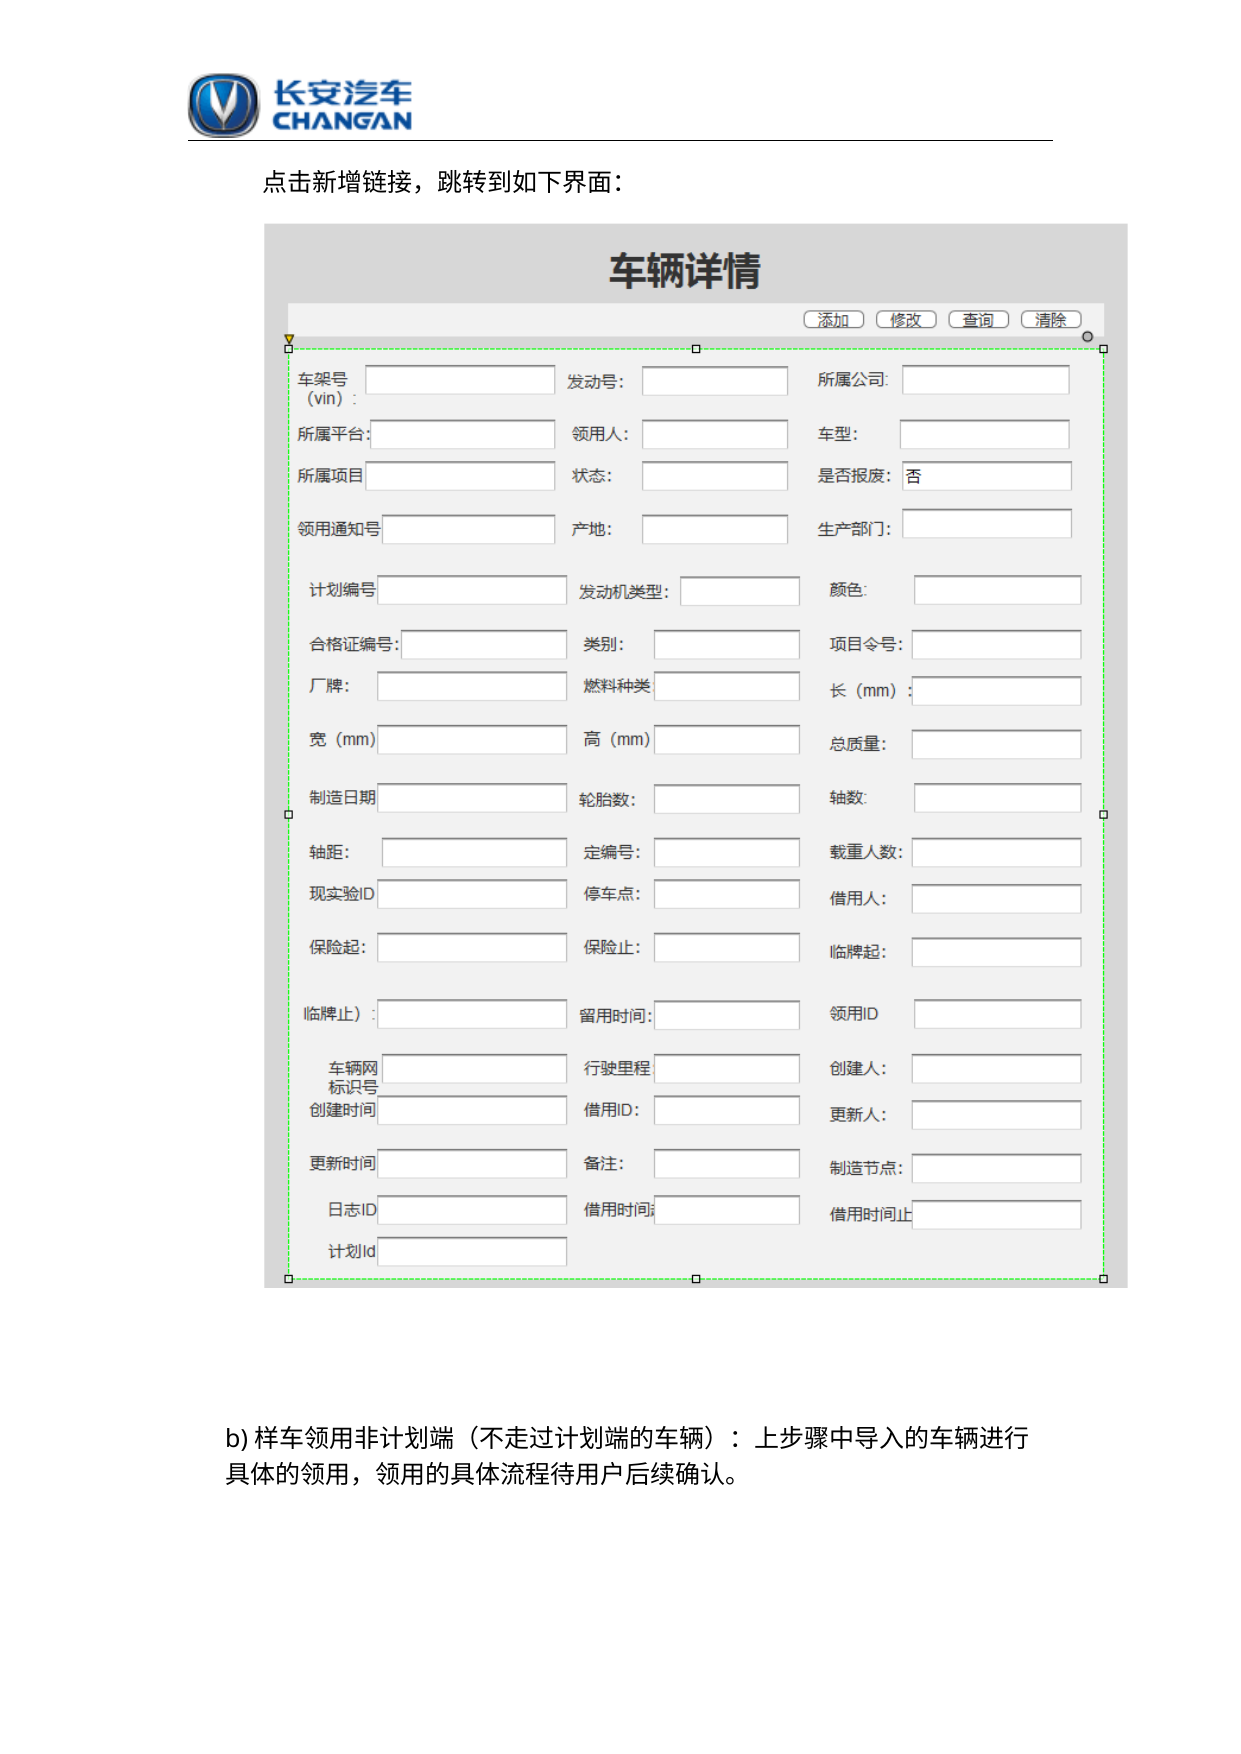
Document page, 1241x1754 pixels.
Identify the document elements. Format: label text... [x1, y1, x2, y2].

list 点击新增链接，跳转到如下界面： [262, 162, 1053, 198]
picture [262, 219, 1128, 1288]
picture [187, 73, 432, 138]
list b) 样车领用非计划端（不走过计划端的车辆）：上步骤中导入的车辆进行具体的领用，领用的具体流程待用户后续确认。 [225, 1418, 1053, 1491]
